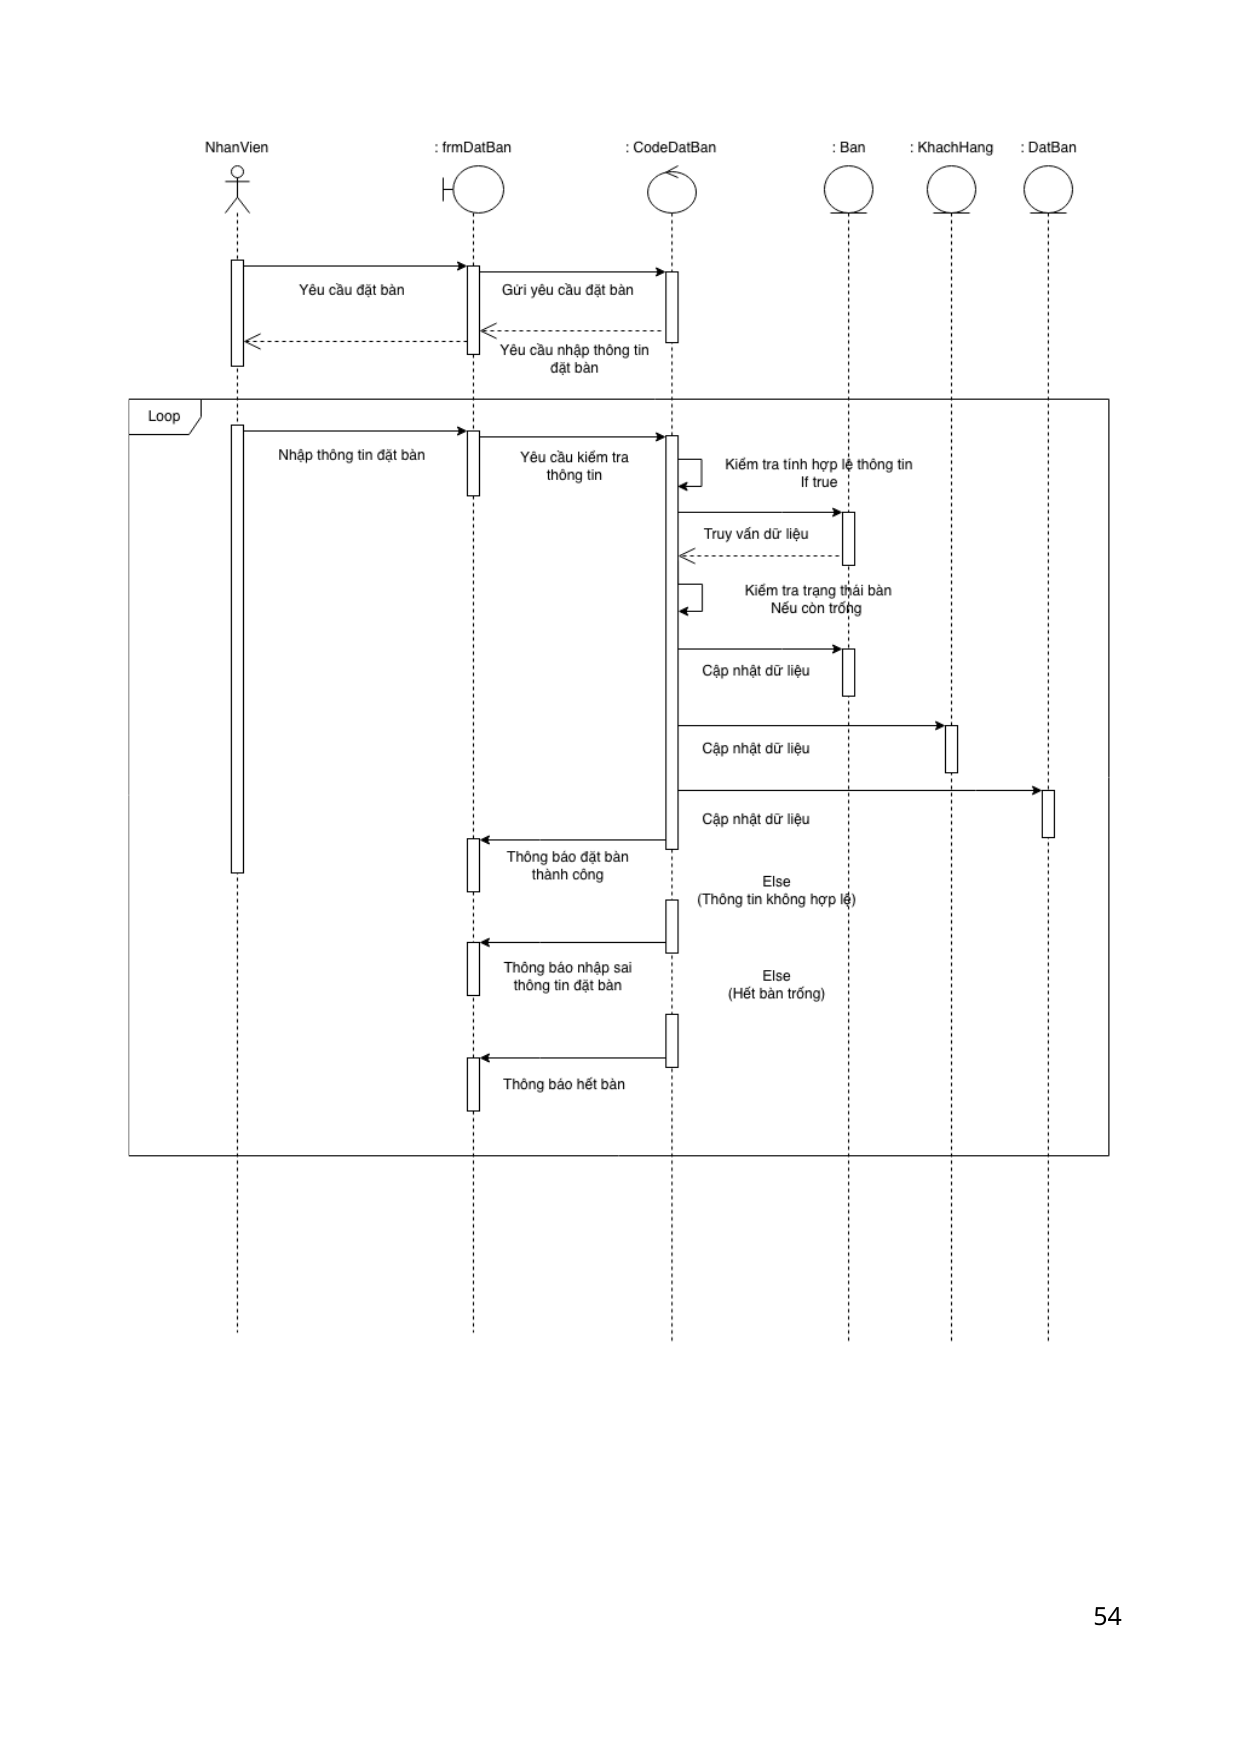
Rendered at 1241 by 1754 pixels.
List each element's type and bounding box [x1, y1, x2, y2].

picture [128, 131, 1112, 1345]
